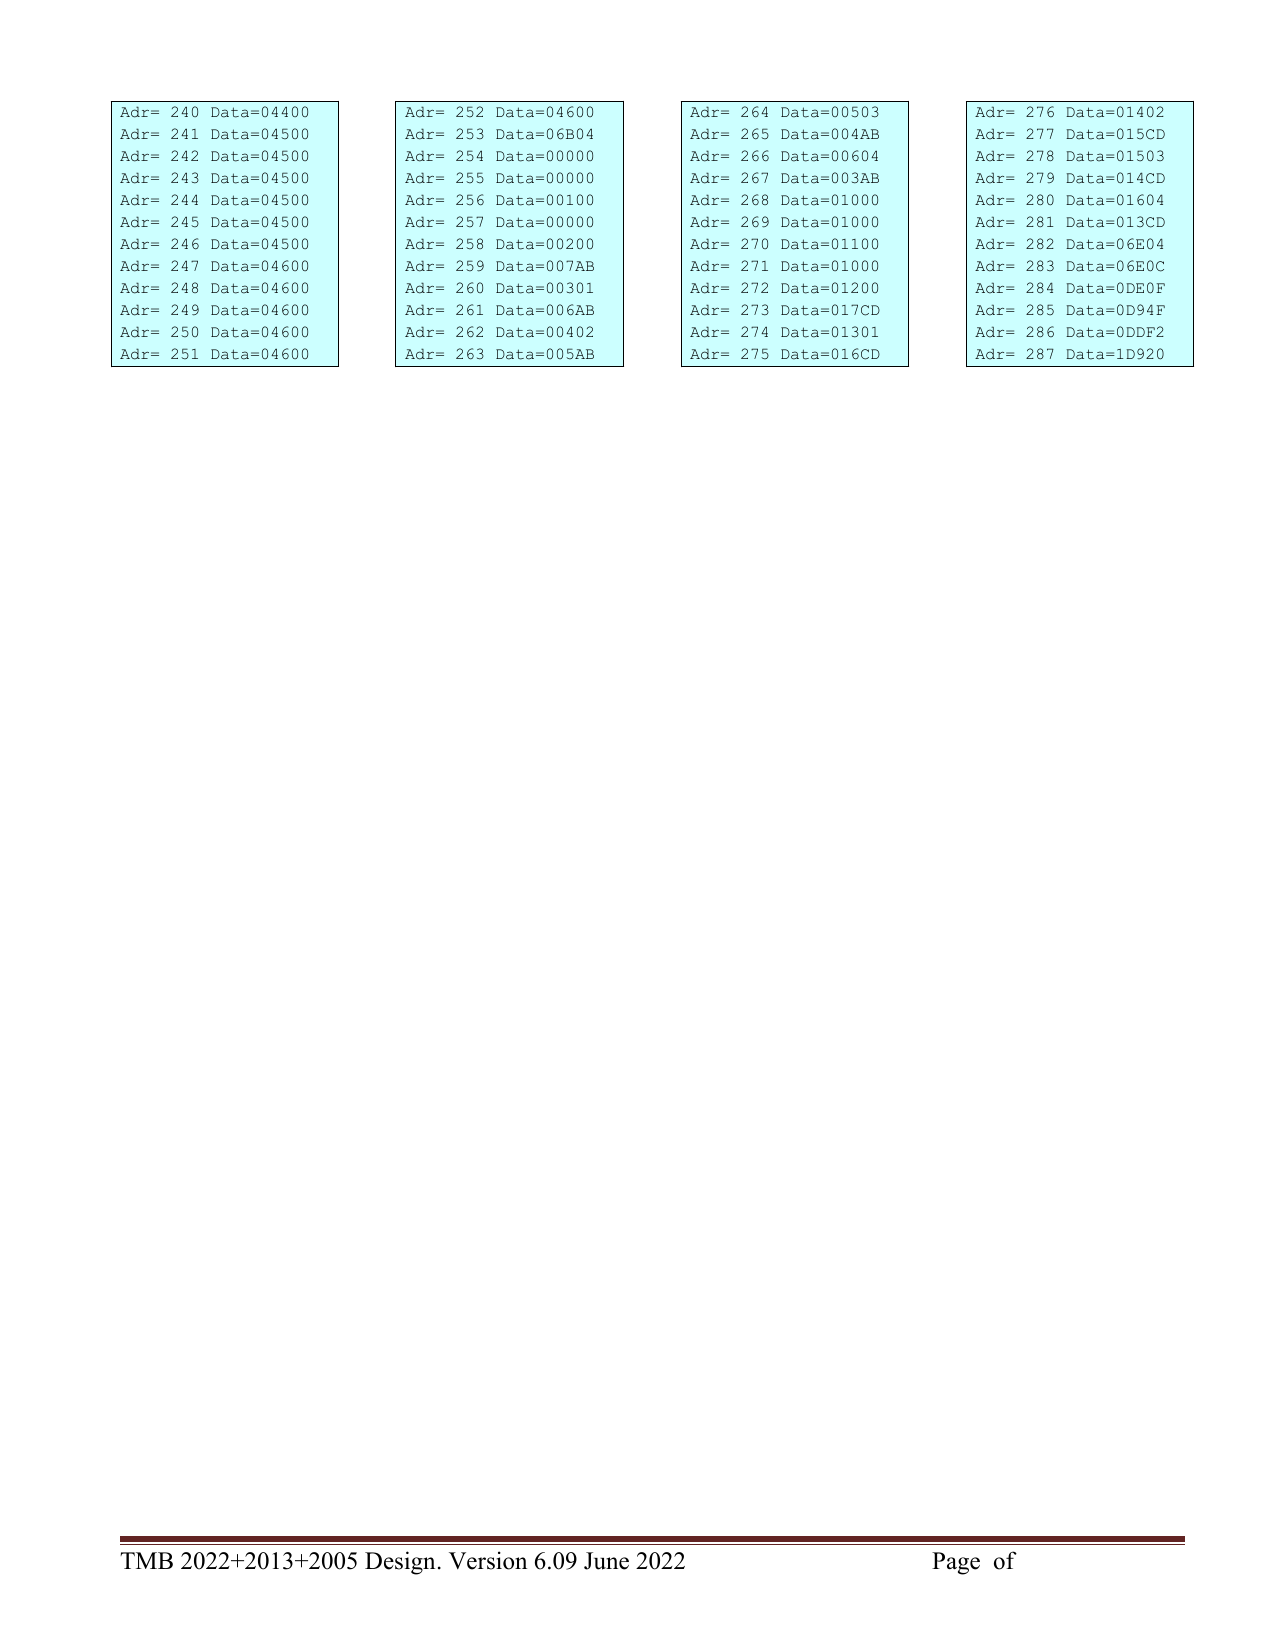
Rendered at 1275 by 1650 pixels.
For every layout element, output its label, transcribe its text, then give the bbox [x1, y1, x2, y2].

text Adr= 272 Data=01200 [682, 276, 908, 298]
text Adr= 253 Data=06B04 [396, 123, 623, 144]
text Adr= 279 Data=014CD [967, 167, 1193, 188]
text Adr= 266 Data=00604 [682, 144, 908, 167]
text Adr= 284 Data=0DE0F [967, 276, 1193, 298]
text Adr= 257 Data=00000 [396, 211, 623, 232]
text Adr= 255 Data=00000 [396, 167, 623, 188]
text Adr= 265 Data=004AB [682, 123, 908, 144]
text Adr= 259 Data=007AB [396, 254, 623, 276]
text Adr= 245 Data=04500 [112, 211, 338, 232]
text Adr= 241 Data=04500 [112, 123, 338, 144]
text Adr= 262 Data=00402 [396, 320, 623, 342]
text Adr= 268 Data=01000 [682, 188, 908, 211]
text Adr= 242 Data=04500 [112, 144, 338, 167]
text Adr= 254 Data=00000 [396, 144, 623, 167]
text Adr= 258 Data=00200 [396, 232, 623, 254]
text Adr= 270 Data=01100 [682, 232, 908, 254]
text Adr= 276 Data=01402 [967, 102, 1193, 123]
text Adr= 269 Data=01000 [682, 211, 908, 232]
text Adr= 264 Data=00503 [682, 102, 908, 123]
text Adr= 240 Data=04400 [112, 102, 338, 123]
text Adr= 287 Data=1D920 [967, 342, 1193, 366]
text Adr= 248 Data=04600 [112, 276, 338, 298]
text Adr= 260 Data=00301 [396, 276, 623, 298]
text Adr= 244 Data=04500 [112, 188, 338, 211]
text Adr= 250 Data=04600 [112, 320, 338, 342]
text Adr= 277 Data=015CD [967, 123, 1193, 144]
text Adr= 251 Data=04600 [112, 342, 338, 366]
text Adr= 271 Data=01000 [682, 254, 908, 276]
text Adr= 281 Data=013CD [967, 211, 1193, 232]
text Adr= 280 Data=01604 [967, 188, 1193, 211]
text Adr= 273 Data=017CD [682, 298, 908, 320]
text Adr= 249 Data=04600 [112, 298, 338, 320]
text Adr= 283 Data=06E0C [967, 254, 1193, 276]
text Adr= 243 Data=04500 [112, 167, 338, 188]
text Adr= 274 Data=01301 [682, 320, 908, 342]
text Adr= 261 Data=006AB [396, 298, 623, 320]
text Adr= 285 Data=0D94F [967, 298, 1193, 320]
text Adr= 246 Data=04500 [112, 232, 338, 254]
text Adr= 263 Data=005AB [396, 342, 623, 366]
text Adr= 278 Data=01503 [967, 144, 1193, 167]
text Adr= 256 Data=00100 [396, 188, 623, 211]
text Adr= 267 Data=003AB [682, 167, 908, 188]
text Adr= 275 Data=016CD [682, 342, 908, 366]
text Adr= 286 Data=0DDF2 [967, 320, 1193, 342]
text Adr= 282 Data=06E04 [967, 232, 1193, 254]
text Adr= 252 Data=04600 [396, 102, 623, 123]
text Adr= 247 Data=04600 [112, 254, 338, 276]
